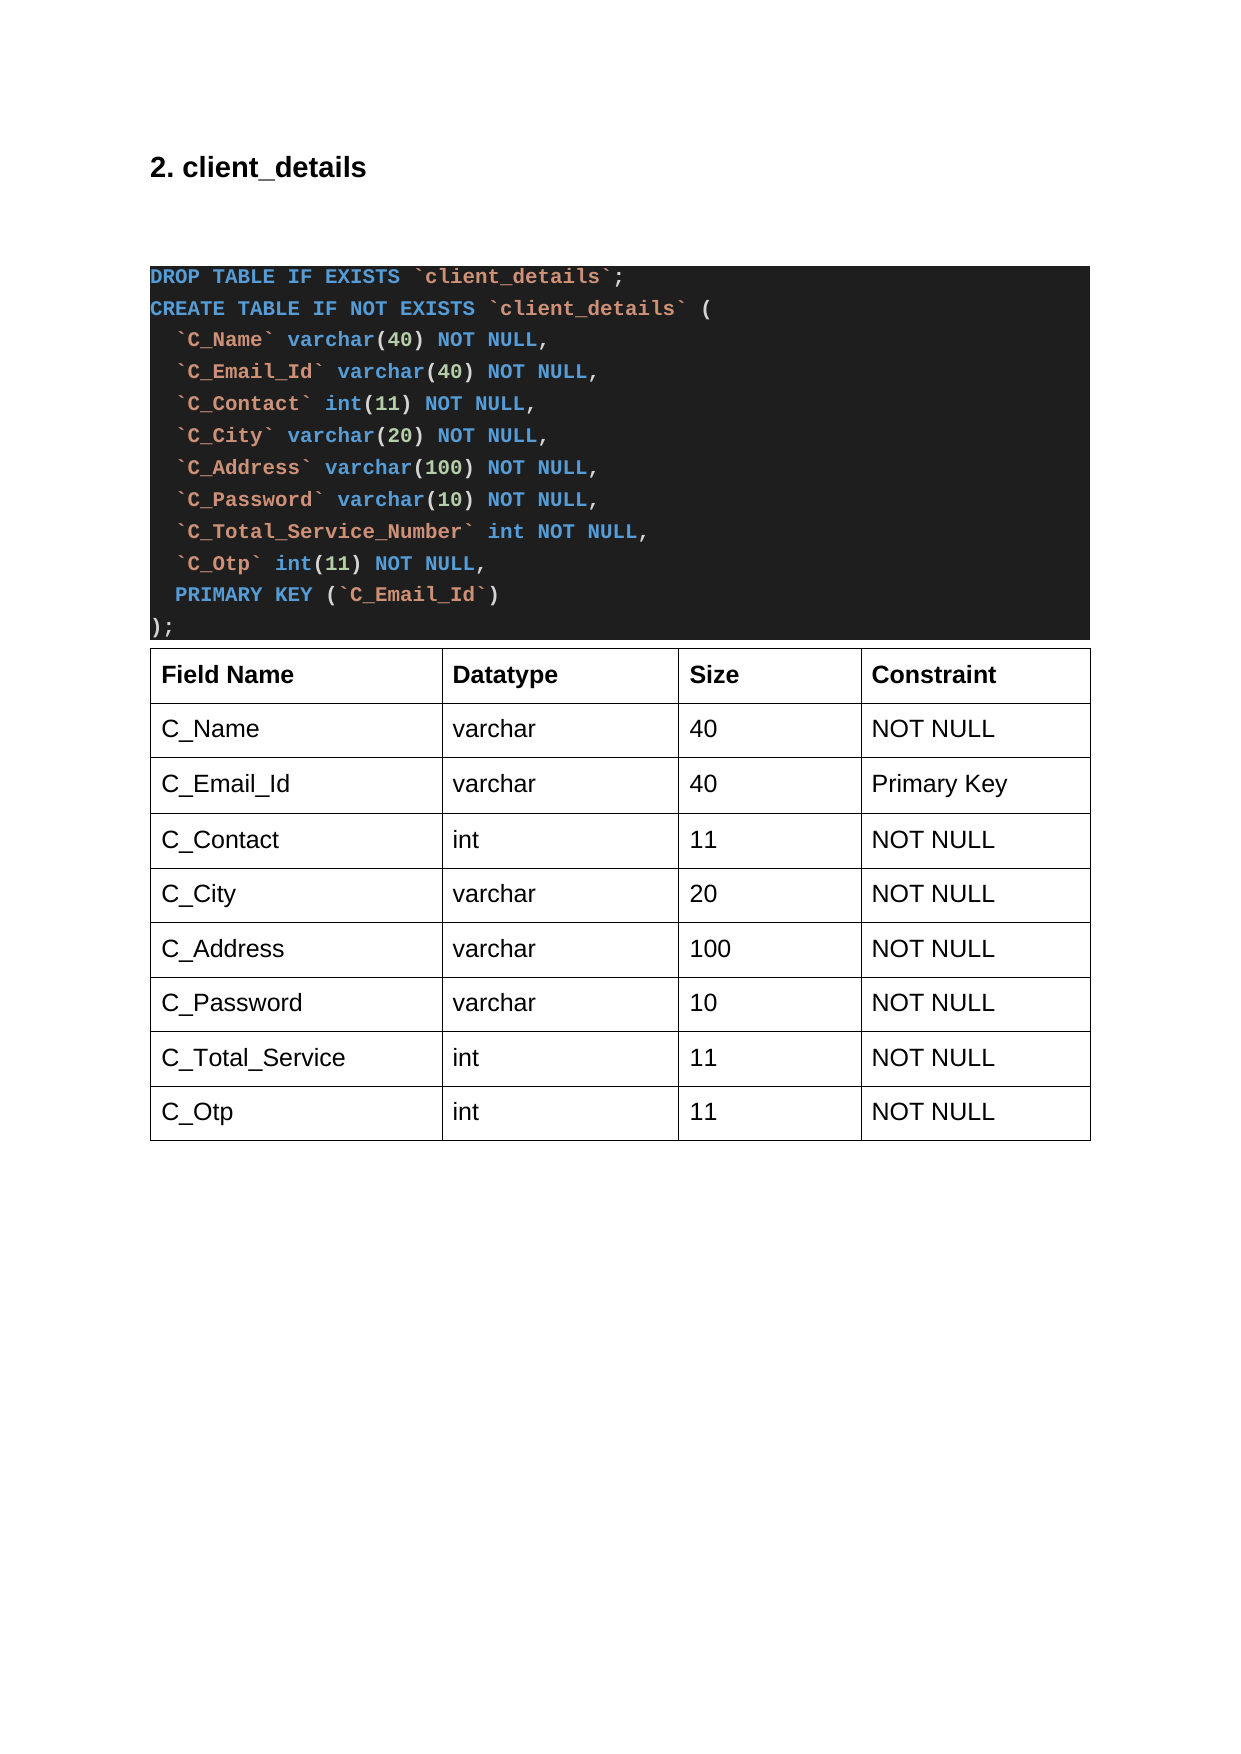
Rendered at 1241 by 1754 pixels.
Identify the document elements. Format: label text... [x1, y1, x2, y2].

text `C_Otp` int(11) NOT NULL, [150, 552, 1090, 576]
text DROP TABLE IF EXISTS `client_details`; [150, 266, 1090, 289]
table_cell C_Name [151, 704, 442, 757]
table_cell NOT NULL [862, 704, 1090, 757]
text CREATE TABLE IF NOT EXISTS `client_details` ( [150, 297, 1090, 321]
text `C_Password` varchar(10) NOT NULL, [150, 489, 1090, 512]
table_cell 10 [679, 978, 861, 1031]
table_cell 20 [679, 869, 861, 922]
table_cell NOT NULL [862, 1032, 1090, 1086]
text `C_Total_Service_Number` int NOT NULL, [150, 521, 1090, 544]
table_cell C_Password [151, 978, 442, 1031]
table_cell 40 [679, 704, 861, 757]
table_cell NOT NULL [862, 1087, 1090, 1140]
text `C_City` varchar(20) NOT NULL, [150, 425, 1090, 449]
table_cell C_Address [151, 923, 442, 977]
table_cell int [443, 1087, 678, 1140]
table_cell C_Email_Id [151, 758, 442, 813]
text 2. client_details [150, 150, 1090, 183]
table_cell 11 [679, 814, 861, 868]
text ); [150, 616, 1090, 640]
table_cell varchar [443, 978, 678, 1031]
table_cell NOT NULL [862, 814, 1090, 868]
table_cell varchar [443, 869, 678, 922]
text `C_Name` varchar(40) NOT NULL, [150, 329, 1090, 353]
table_cell varchar [443, 758, 678, 813]
table_cell varchar [443, 923, 678, 977]
table_cell C_Total_Service [151, 1032, 442, 1086]
text PRIMARY KEY (`C_Email_Id`) [150, 584, 1090, 608]
table_header Size [679, 649, 861, 703]
table_cell int [443, 814, 678, 868]
text `C_Address` varchar(100) NOT NULL, [150, 457, 1090, 481]
table_cell NOT NULL [862, 869, 1090, 922]
table_header Datatype [443, 649, 678, 703]
table_cell 40 [679, 758, 861, 813]
table_cell Primary Key [862, 758, 1090, 813]
table_header Constraint [862, 649, 1090, 703]
table_cell int [443, 1032, 678, 1086]
table_cell NOT NULL [862, 978, 1090, 1031]
table_cell 11 [679, 1087, 861, 1140]
table_cell varchar [443, 704, 678, 757]
text `C_Contact` int(11) NOT NULL, [150, 393, 1090, 417]
text `C_Email_Id` varchar(40) NOT NULL, [150, 361, 1090, 385]
table_cell 100 [679, 923, 861, 977]
table_cell 11 [679, 1032, 861, 1086]
table_header Field Name [151, 649, 442, 703]
table_cell C_Contact [151, 814, 442, 868]
table_cell C_City [151, 869, 442, 922]
table_cell NOT NULL [862, 923, 1090, 977]
table_cell C_Otp [151, 1087, 442, 1140]
